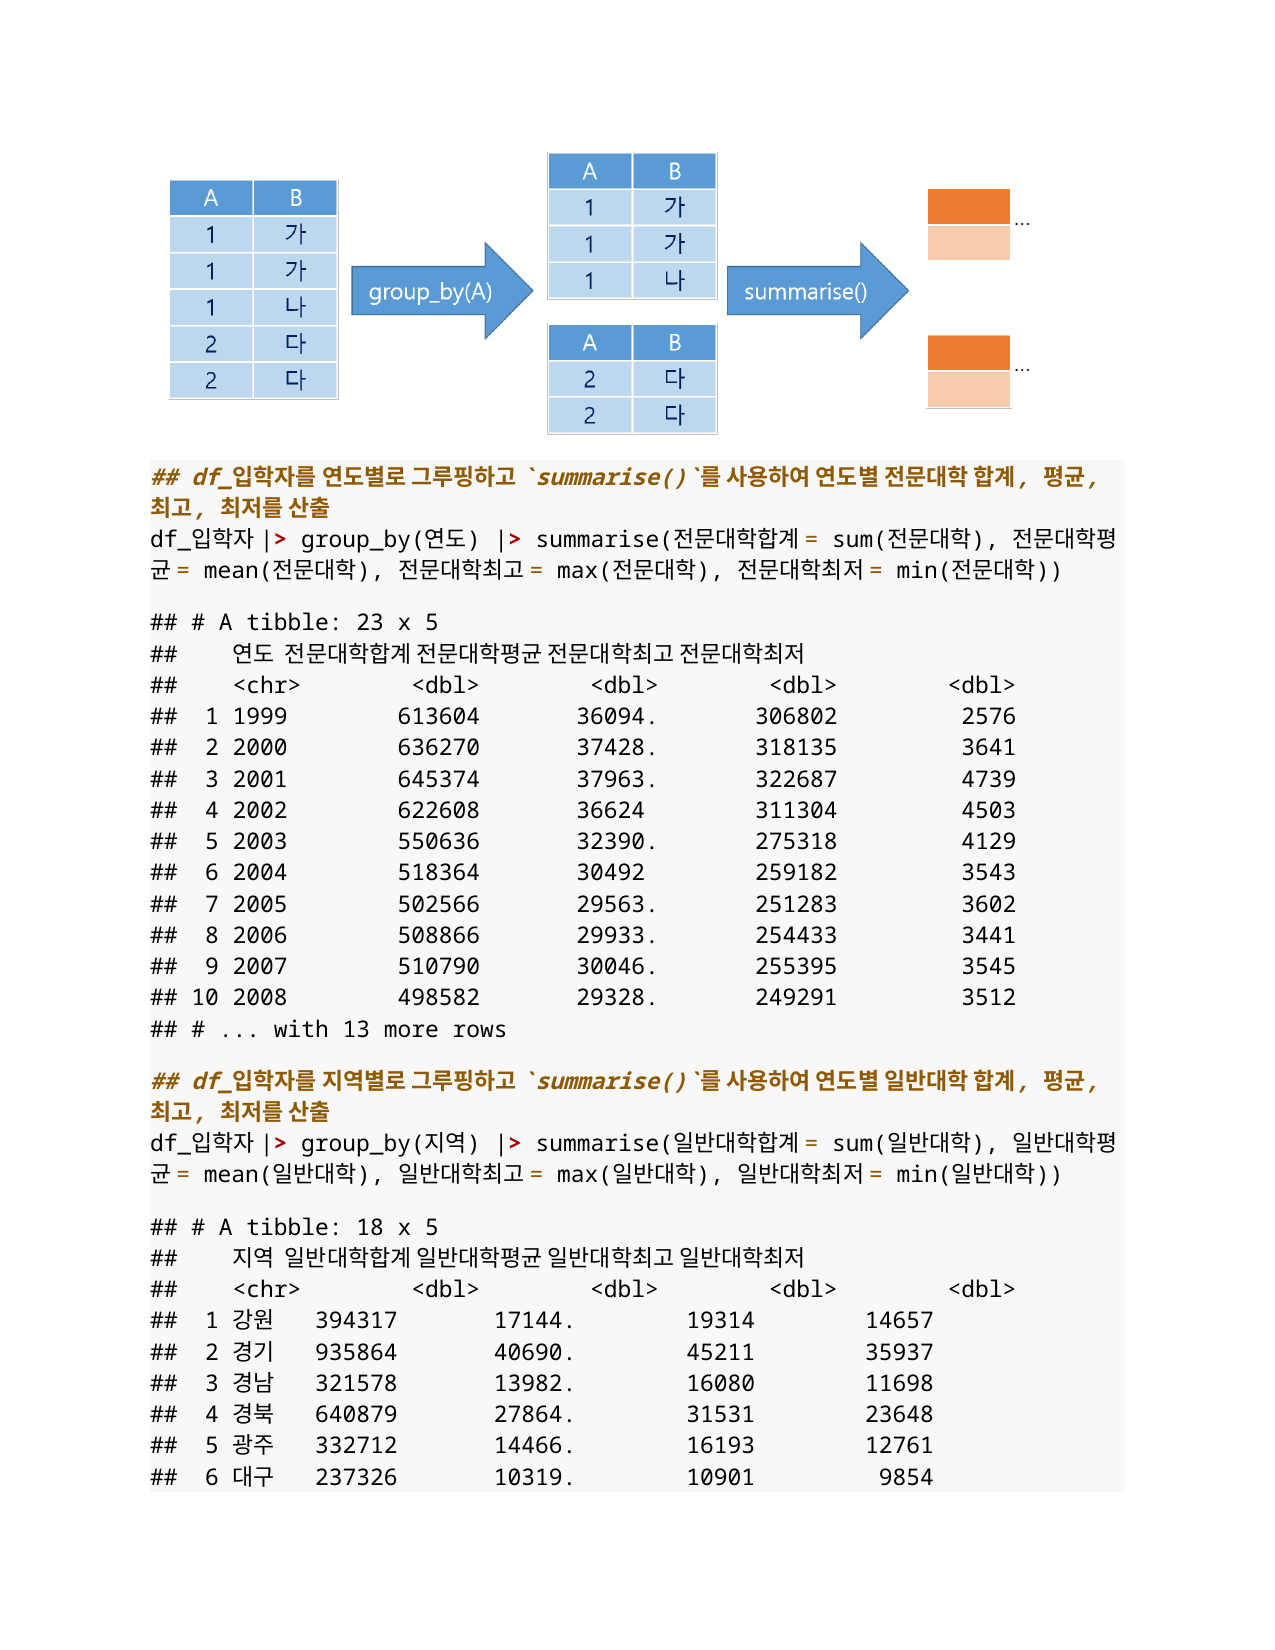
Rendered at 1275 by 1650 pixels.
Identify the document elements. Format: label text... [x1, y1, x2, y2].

text ## df_입학자를 연도별로 그루핑하고 `summarise()`를 사용하여 연도별 전문대학 합계, 평균, 최고, 최저를 산출 df_입학자 |> group_by(연도) |> summarise(전문대학합계 = sum(전문대학), 전문대학평균 = mean(전문대학), 전문대학최고 = max(전문대학), 전문대학최저 = min(전문대학)) [150, 460, 1125, 585]
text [150, 1210, 1125, 1492]
picture [168, 150, 1044, 442]
text ## df_입학자를 지역별로 그루핑하고 `summarise()`를 사용하여 연도별 일반대학 합계, 평균, 최고, 최저를 산출 df_입학자 |> group_by(지역) |> summarise(일반대학합계 = sum(일반대학), 일반대학평균 = mean(일반대학), 일반대학최고 = max(일반대학), 일반대학최저 = min(일반대학)) [150, 1064, 1125, 1189]
text ## # A tibble: 23 x 5 ## 연도 전문대학합계 전문대학평균 전문대학최고 전문대학최저 ## <chr> <dbl> <dbl> <dbl> <dbl> ## 1 1999 613604 36094. 306802 2576 ## 2 2000 636270 37428. 318135 3641 ## 3 2001 645374 37963. 322687 4739 ## 4 2002 622608 36624 311304 4503 ## 5 2003 550636 32390. 275318 4129 ## 6 2004 518364 30492 259182 3543 ## 7 2005 502566 29563. 251283 3602 ## 8 2006 508866 29933. 254433 3441 ## 9 2007 510790 30046. 255395 3545 ## 10 2008 498582 29328. 249291 3512 ## # ... with 13 more rows [150, 606, 1125, 1044]
